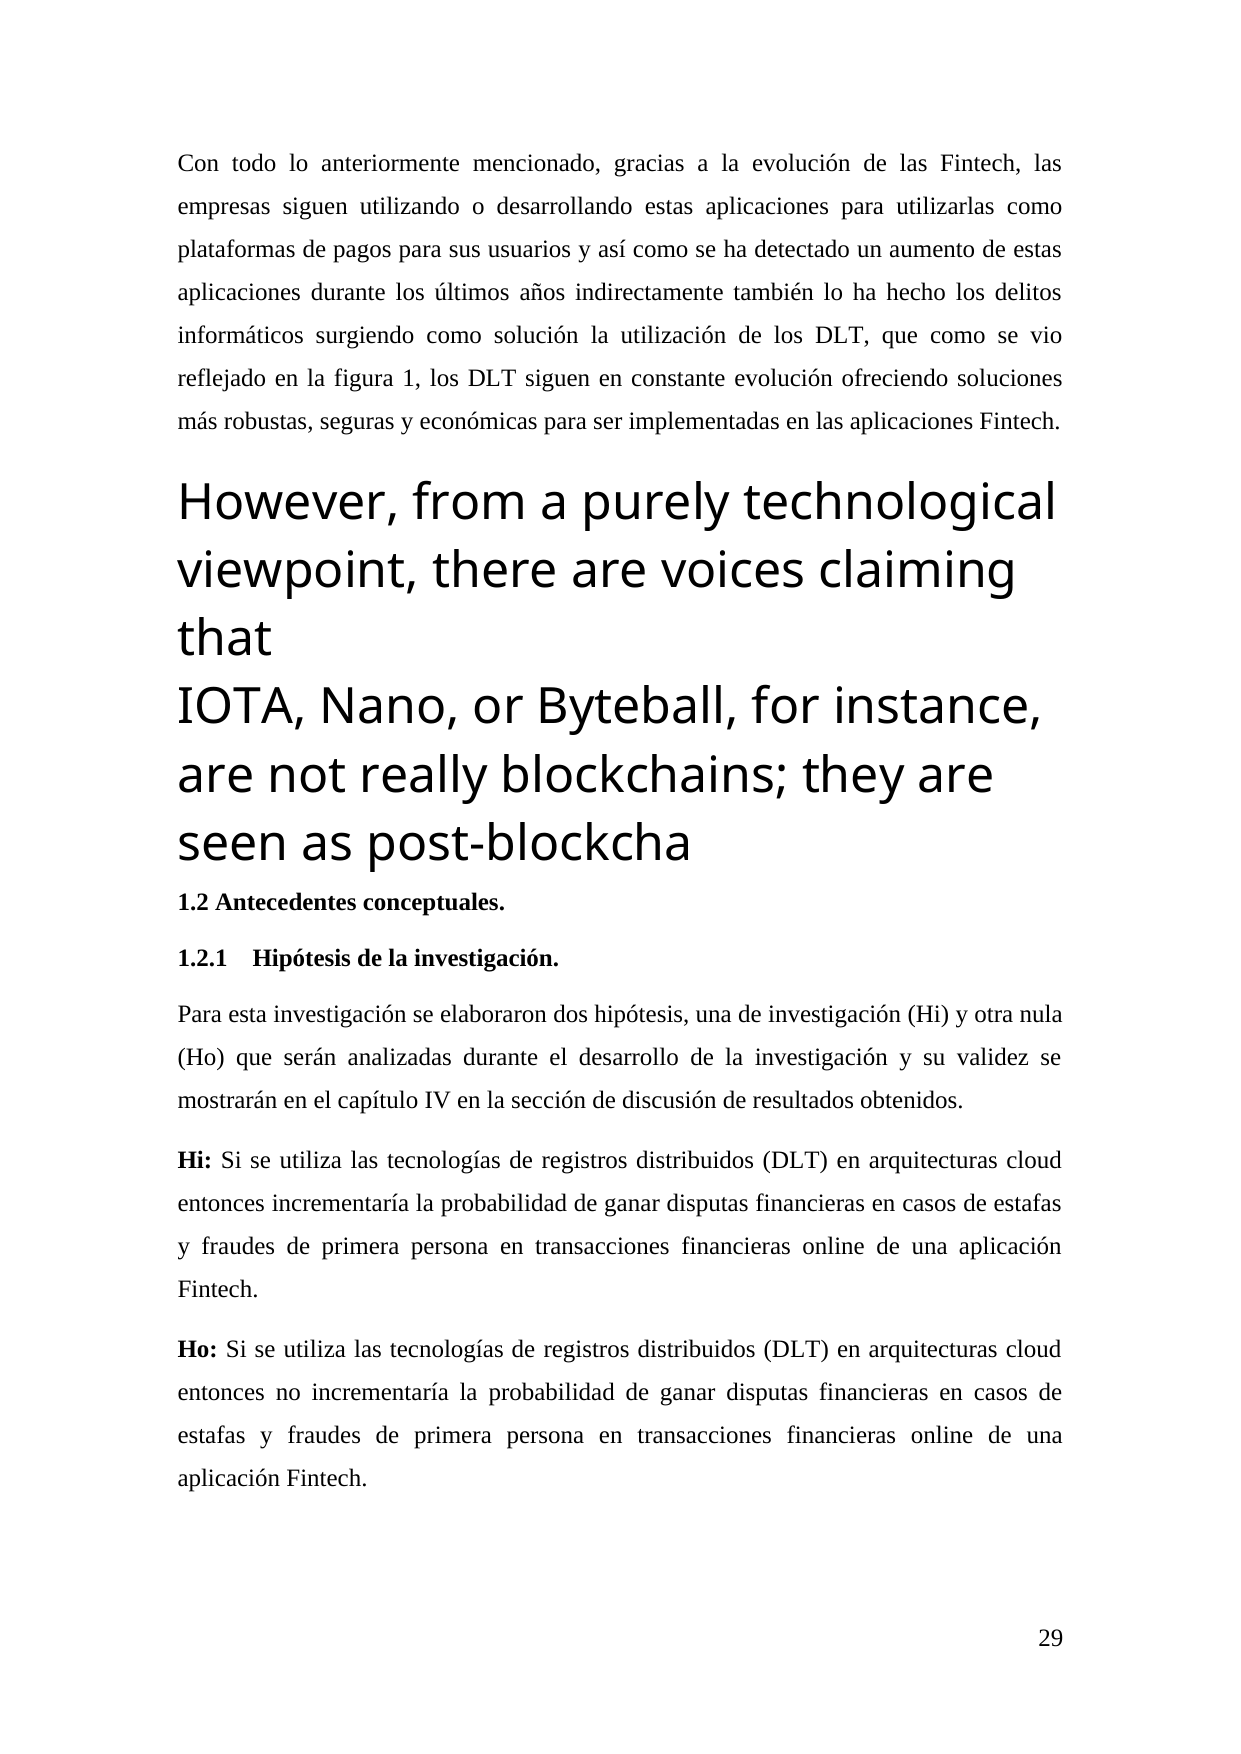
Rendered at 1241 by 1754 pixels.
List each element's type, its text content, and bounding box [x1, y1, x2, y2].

list Antecedentes conceptuales. [177, 887, 1063, 916]
text Hi: Si se utiliza las tecnologías de registros distribuidos (DLT) en arquitecturas cloud entonces incrementaría la probabilidad de ganar disputas financieras en casos de estafas y fraudes de primera persona en transacciones financieras online de una aplicación Fintech. [177, 1145, 1063, 1303]
text Con todo lo anteriormente mencionado, gracias a la evolución de las Fintech, las empresas siguen utilizando o desarrollando estas aplicaciones para utilizarlas como plataformas de pagos para sus usuarios y así como se ha detectado un aumento de estas aplicaciones durante los últimos años indirectamente también lo ha hecho los delitos informáticos surgiendo como solución la utilización de los DLT, que como se vio reflejado en la figura 1, los DLT siguen en constante evolución ofreciendo soluciones más robustas, seguras y económicas para ser implementadas en las aplicaciones Fintech. [177, 148, 1063, 435]
list Hipótesis de la investigación. [177, 943, 1063, 972]
text However, from a purely technological viewpoint, there are voices claiming that [177, 466, 1063, 671]
text Para esta investigación se elaboraron dos hipótesis, una de investigación (Hi) y otra nula (Ho) que serán analizadas durante el desarrollo de la investigación y su validez se mostrarán en el capítulo IV en la sección de discusión de resultados obtenidos. [177, 999, 1063, 1114]
text Ho: Si se utiliza las tecnologías de registros distribuidos (DLT) en arquitecturas cloud entonces no incrementaría la probabilidad de ganar disputas financieras en casos de estafas y fraudes de primera persona en transacciones financieras online de una aplicación Fintech. [177, 1334, 1063, 1492]
text IOTA, Nano, or Byteball, for instance, are not really blockchains; they are seen as post-blockcha [177, 671, 1063, 875]
